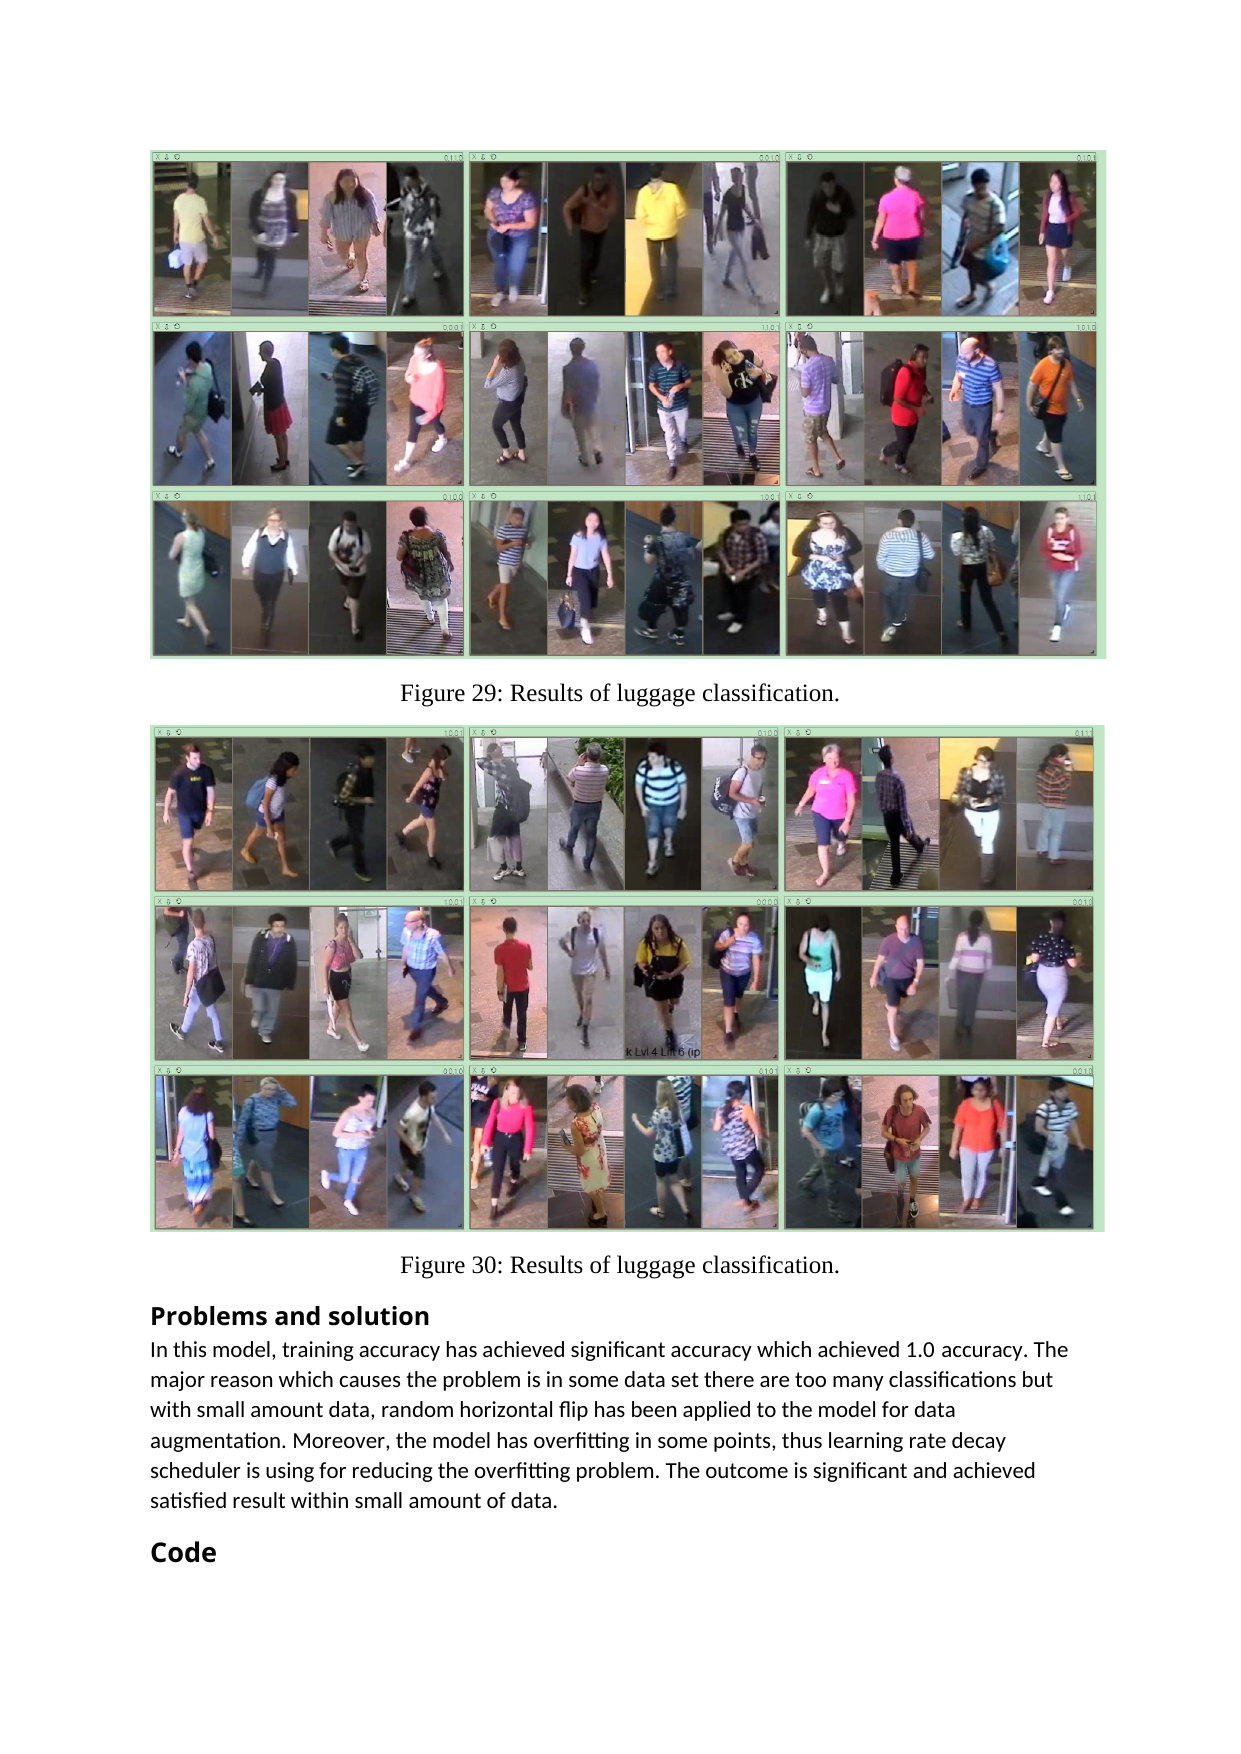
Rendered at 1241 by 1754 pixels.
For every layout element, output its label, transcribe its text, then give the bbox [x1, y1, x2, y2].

text In this model, training accuracy has achieved significant accuracy which achieved 1.0 accuracy. The major reason which causes the problem is in some data set there are too many classifications but with small amount data, random horizontal flip has been applied to the model for data augmentation. Moreover, the model has overfitting in some points, thus learning rate decay scheduler is using for reducing the overfitting problem. The outcome is significant and achieved satisfied result within small amount of data. [150, 1335, 1090, 1514]
subtitle Problems and solution [150, 1298, 1090, 1332]
picture [150, 150, 1107, 659]
subtitle Code [150, 1533, 1090, 1570]
text Figure 30: Results of luggage classification. [150, 1251, 1090, 1279]
text Figure 29: Results of luggage classification. [150, 678, 1090, 707]
picture [150, 725, 1105, 1232]
